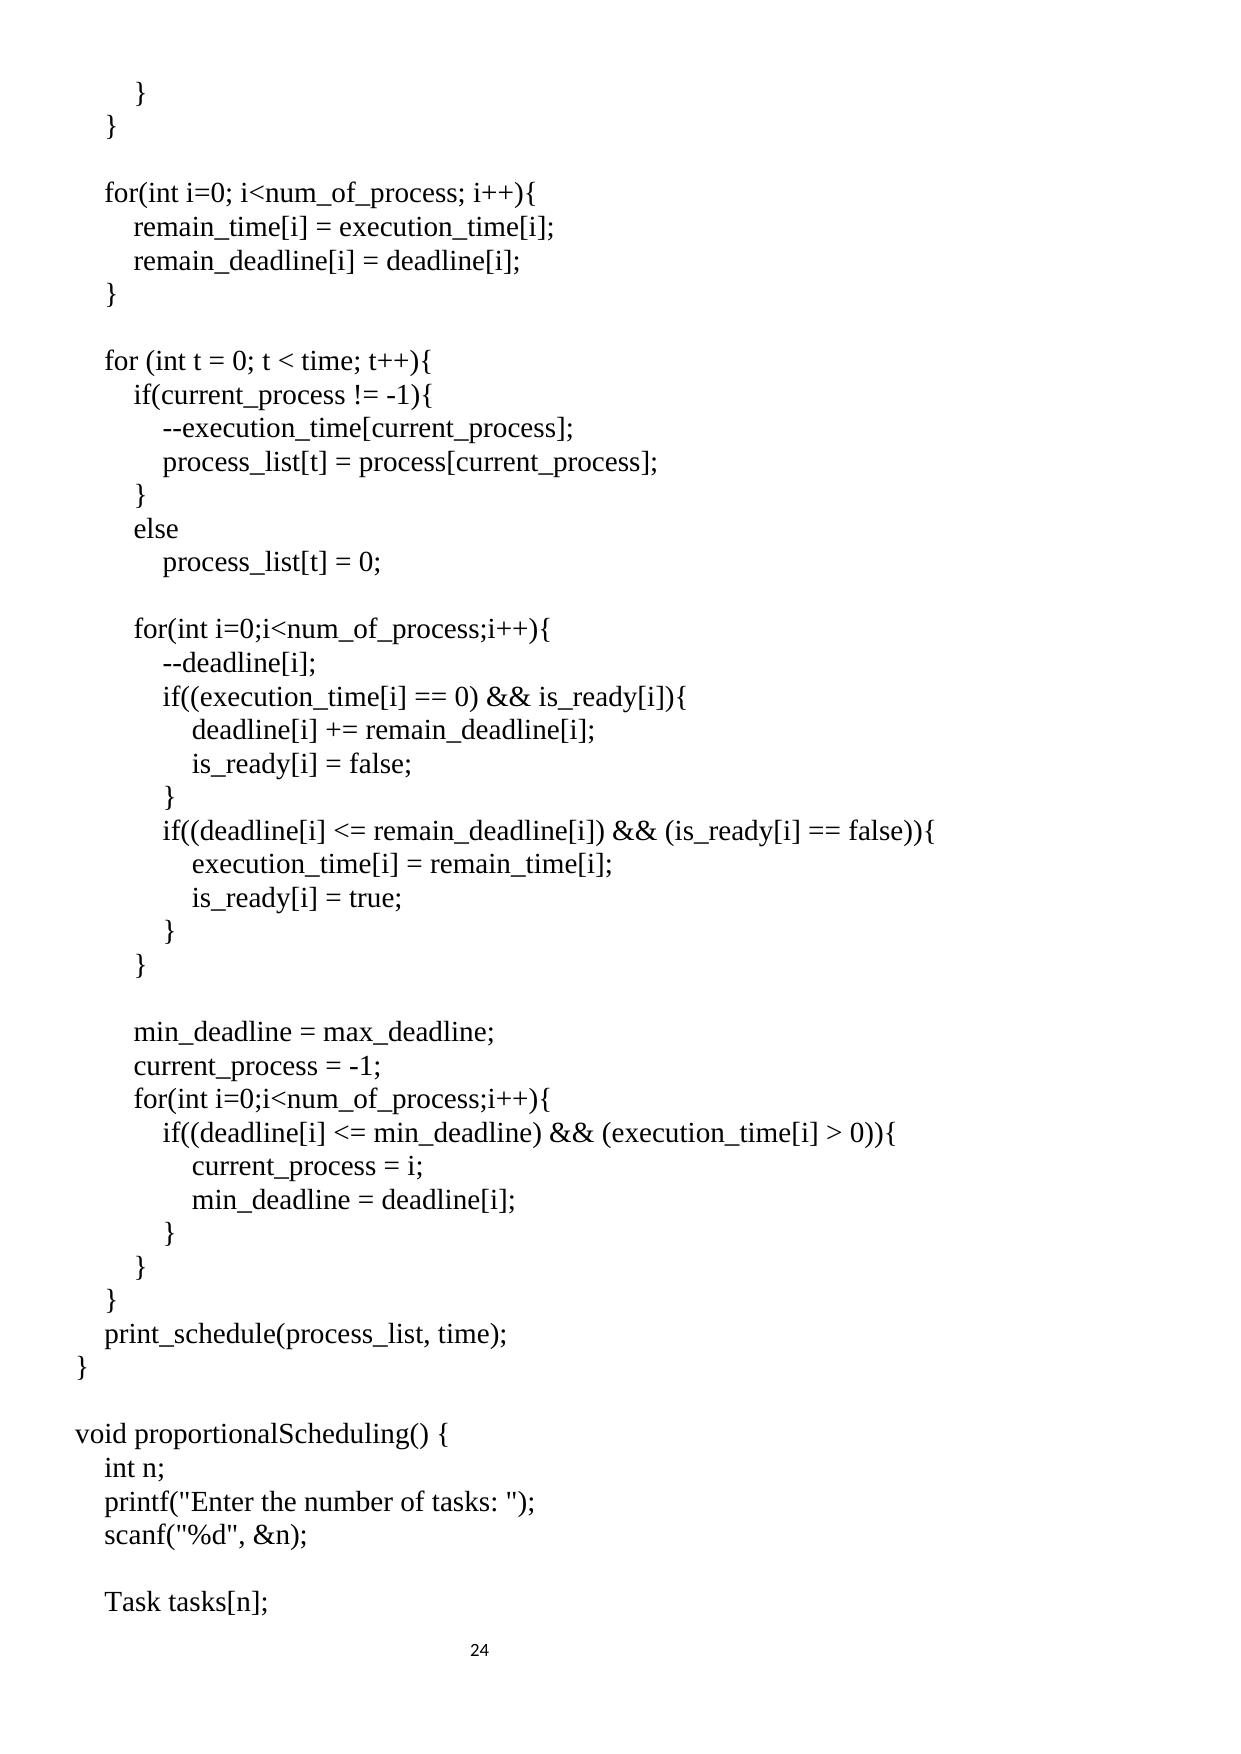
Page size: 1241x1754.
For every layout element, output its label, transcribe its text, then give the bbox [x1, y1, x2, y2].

text min_deadline = deadline[i]; [75, 1182, 1165, 1215]
text if((execution_time[i] == 0) && is_ready[i]){ [75, 679, 1165, 712]
text printf("Enter the number of tasks: "); [75, 1484, 1165, 1517]
text current_process = i; [75, 1148, 1165, 1182]
text execution_time[i] = remain_time[i]; [75, 846, 1165, 880]
text } [75, 1282, 1165, 1316]
text is_ready[i] = false; [75, 746, 1165, 779]
text for(int i=0;i<num_of_process;i++){ [75, 1081, 1165, 1115]
text if(current_process != -1){ [75, 377, 1165, 410]
text for(int i=0;i<num_of_process;i++){ [75, 612, 1165, 645]
text process_list[t] = 0; [75, 544, 1165, 578]
text } [75, 779, 1165, 813]
text if((deadline[i] <= min_deadline) && (execution_time[i] > 0)){ [75, 1115, 1165, 1148]
text else [75, 511, 1165, 544]
text print_schedule(process_list, time); [75, 1316, 1165, 1349]
text } [75, 1249, 1165, 1282]
text for(int i=0; i<num_of_process; i++){ [75, 176, 1165, 209]
text remain_deadline[i] = deadline[i]; [75, 243, 1165, 276]
text scanf("%d", &n); [75, 1517, 1165, 1551]
text --execution_time[current_process]; [75, 410, 1165, 444]
text process_list[t] = process[current_process]; [75, 444, 1165, 477]
text if((deadline[i] <= remain_deadline[i]) && (is_ready[i] == false)){ [75, 813, 1165, 846]
text remain_time[i] = execution_time[i]; [75, 209, 1165, 243]
text is_ready[i] = true; [75, 880, 1165, 913]
text int n; [75, 1450, 1165, 1484]
text Task tasks[n]; [75, 1584, 1165, 1618]
text } [75, 947, 1165, 981]
text } [75, 75, 1165, 108]
text deadline[i] += remain_deadline[i]; [75, 712, 1165, 746]
text } [75, 1349, 1165, 1383]
text } [75, 276, 1165, 310]
text } [75, 1215, 1165, 1249]
text current_process = -1; [75, 1048, 1165, 1081]
text for (int t = 0; t < time; t++){ [75, 343, 1165, 377]
text void proportionalScheduling() { [75, 1417, 1165, 1450]
text } [75, 477, 1165, 511]
text min_deadline = max_deadline; [75, 1014, 1165, 1048]
text } [75, 108, 1165, 142]
text --deadline[i]; [75, 645, 1165, 679]
text } [75, 913, 1165, 947]
